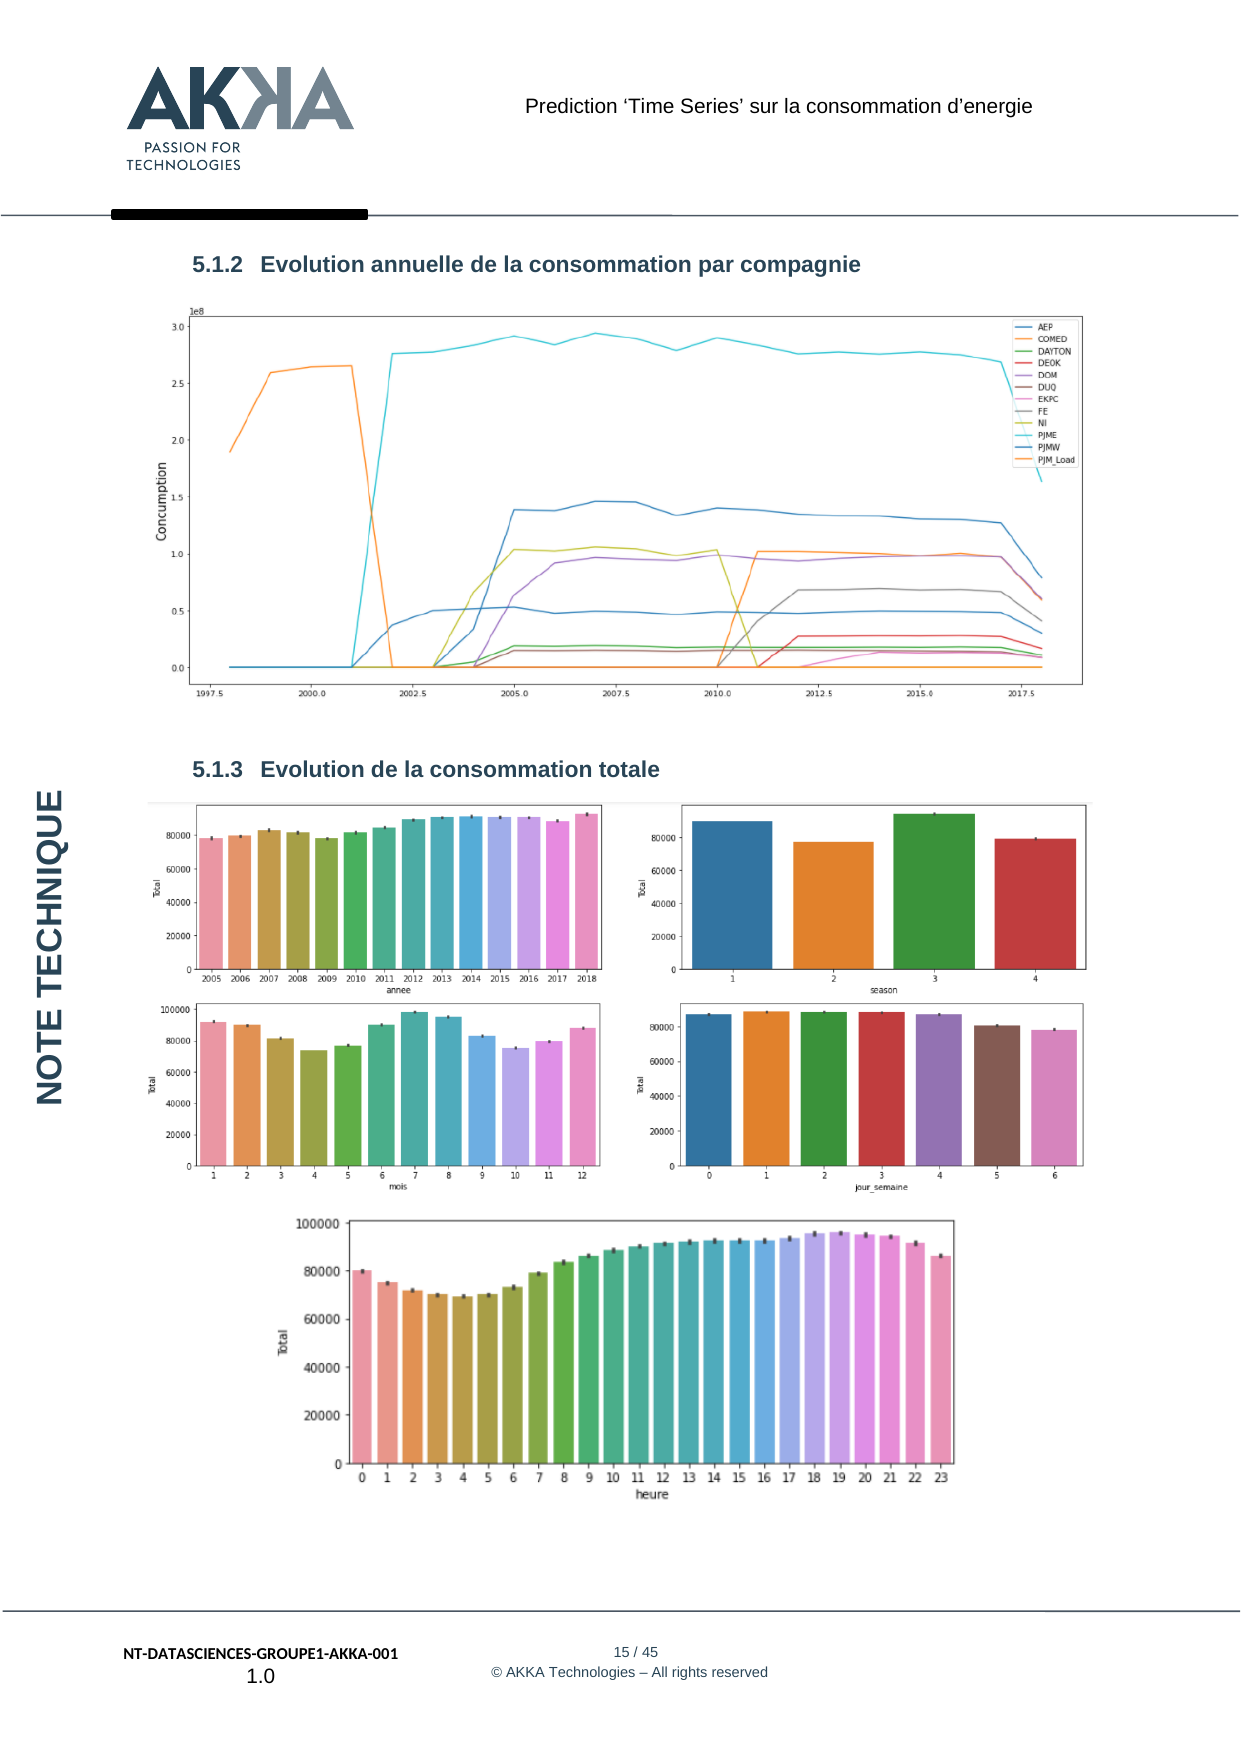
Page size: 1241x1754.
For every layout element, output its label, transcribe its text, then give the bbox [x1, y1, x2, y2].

picture [147, 298, 1093, 714]
subtitle Evolution annuelle de la consommation par compagnie [192, 251, 1093, 277]
picture [147, 802, 1093, 1198]
picture [277, 1210, 963, 1504]
subtitle Evolution de la consommation totale [192, 756, 1093, 782]
picture [119, 56, 355, 176]
